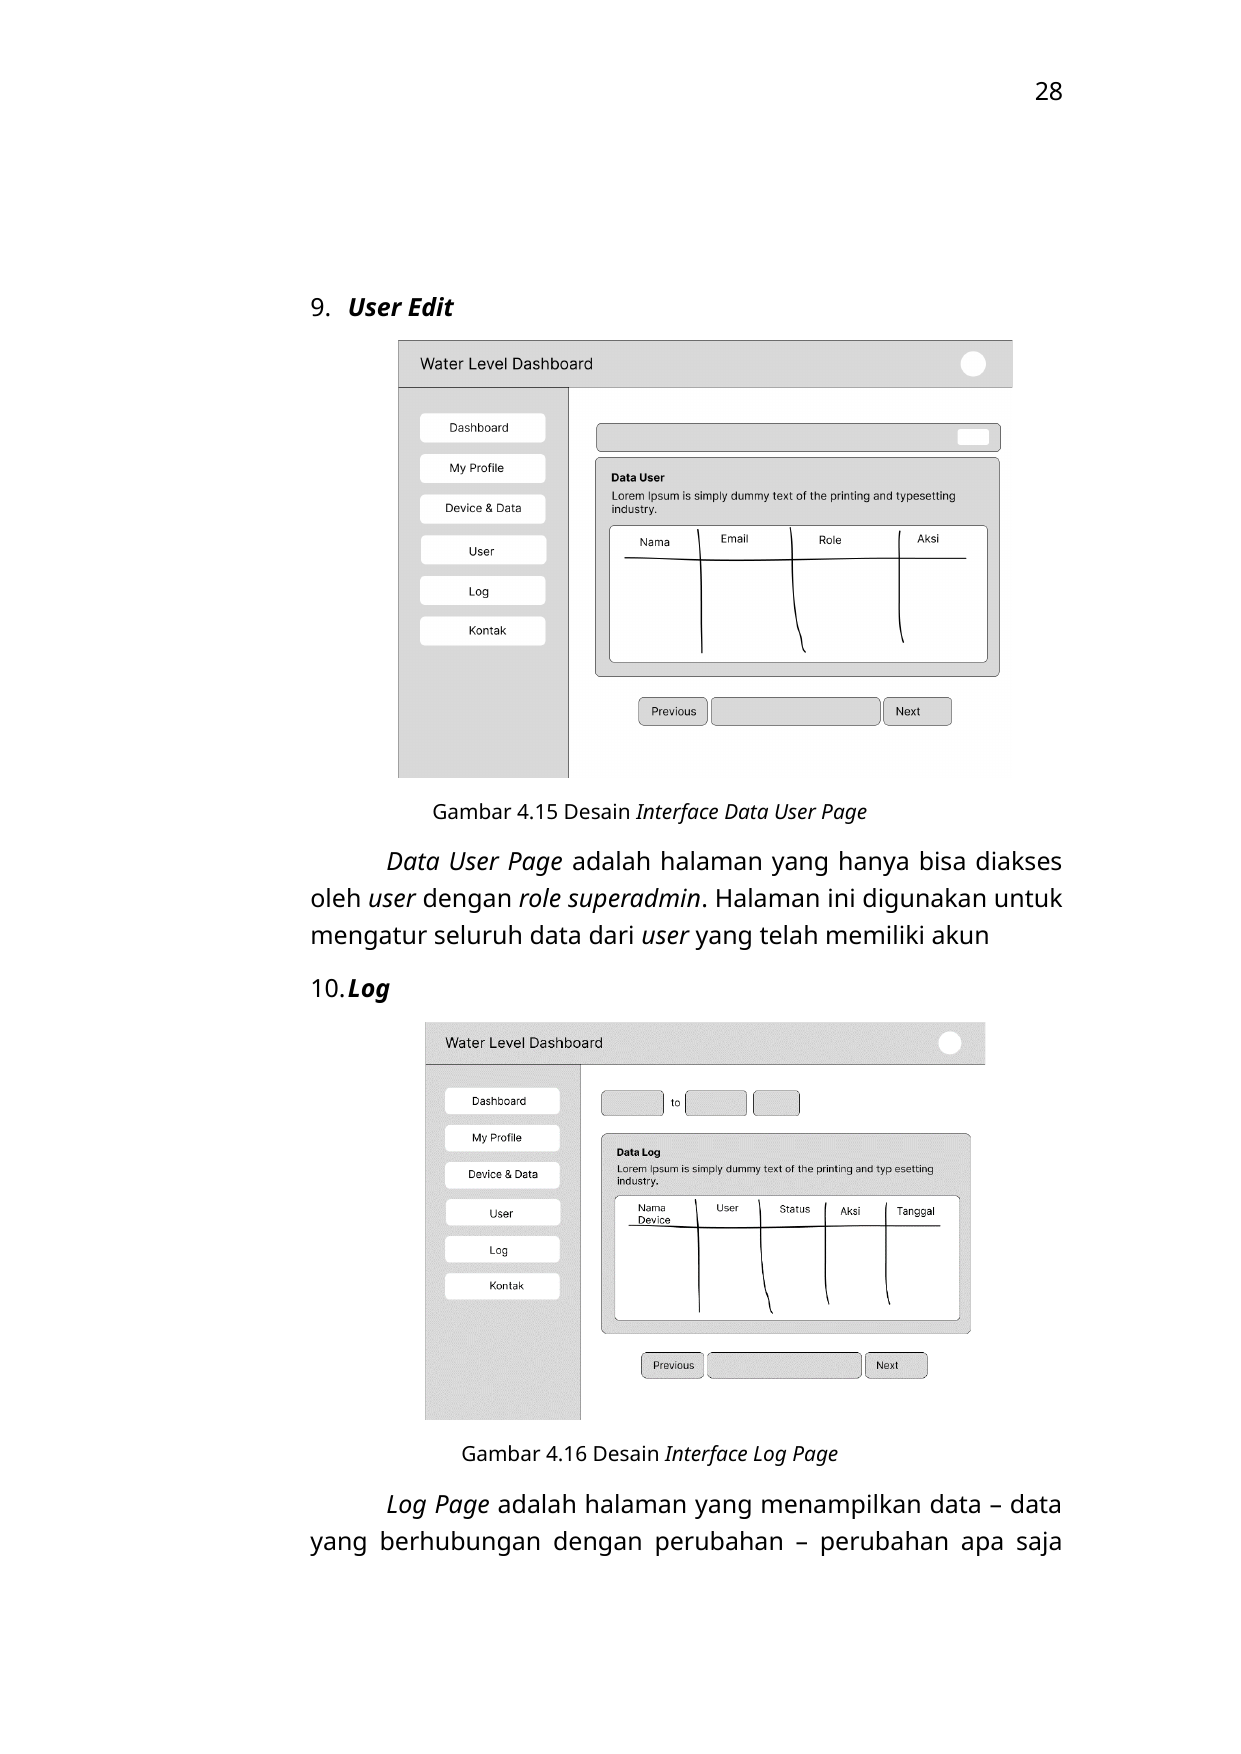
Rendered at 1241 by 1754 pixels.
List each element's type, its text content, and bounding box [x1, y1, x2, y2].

text Gambar 4.16 Desain Interface Log Page [236, 1439, 1063, 1468]
picture [425, 1022, 986, 1420]
picture [398, 340, 1013, 778]
list Log [310, 971, 1063, 1005]
text Data User Page adalah halaman yang hanya bisa diakses oleh user dengan role superadmin. Halaman ini digunakan untuk mengatur seluruh data dari user yang telah memiliki akun [310, 844, 1063, 952]
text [310, 1487, 1063, 1557]
list User Edit [310, 290, 1063, 324]
text Gambar 4.15 Desain Interface Data User Page [236, 797, 1063, 825]
